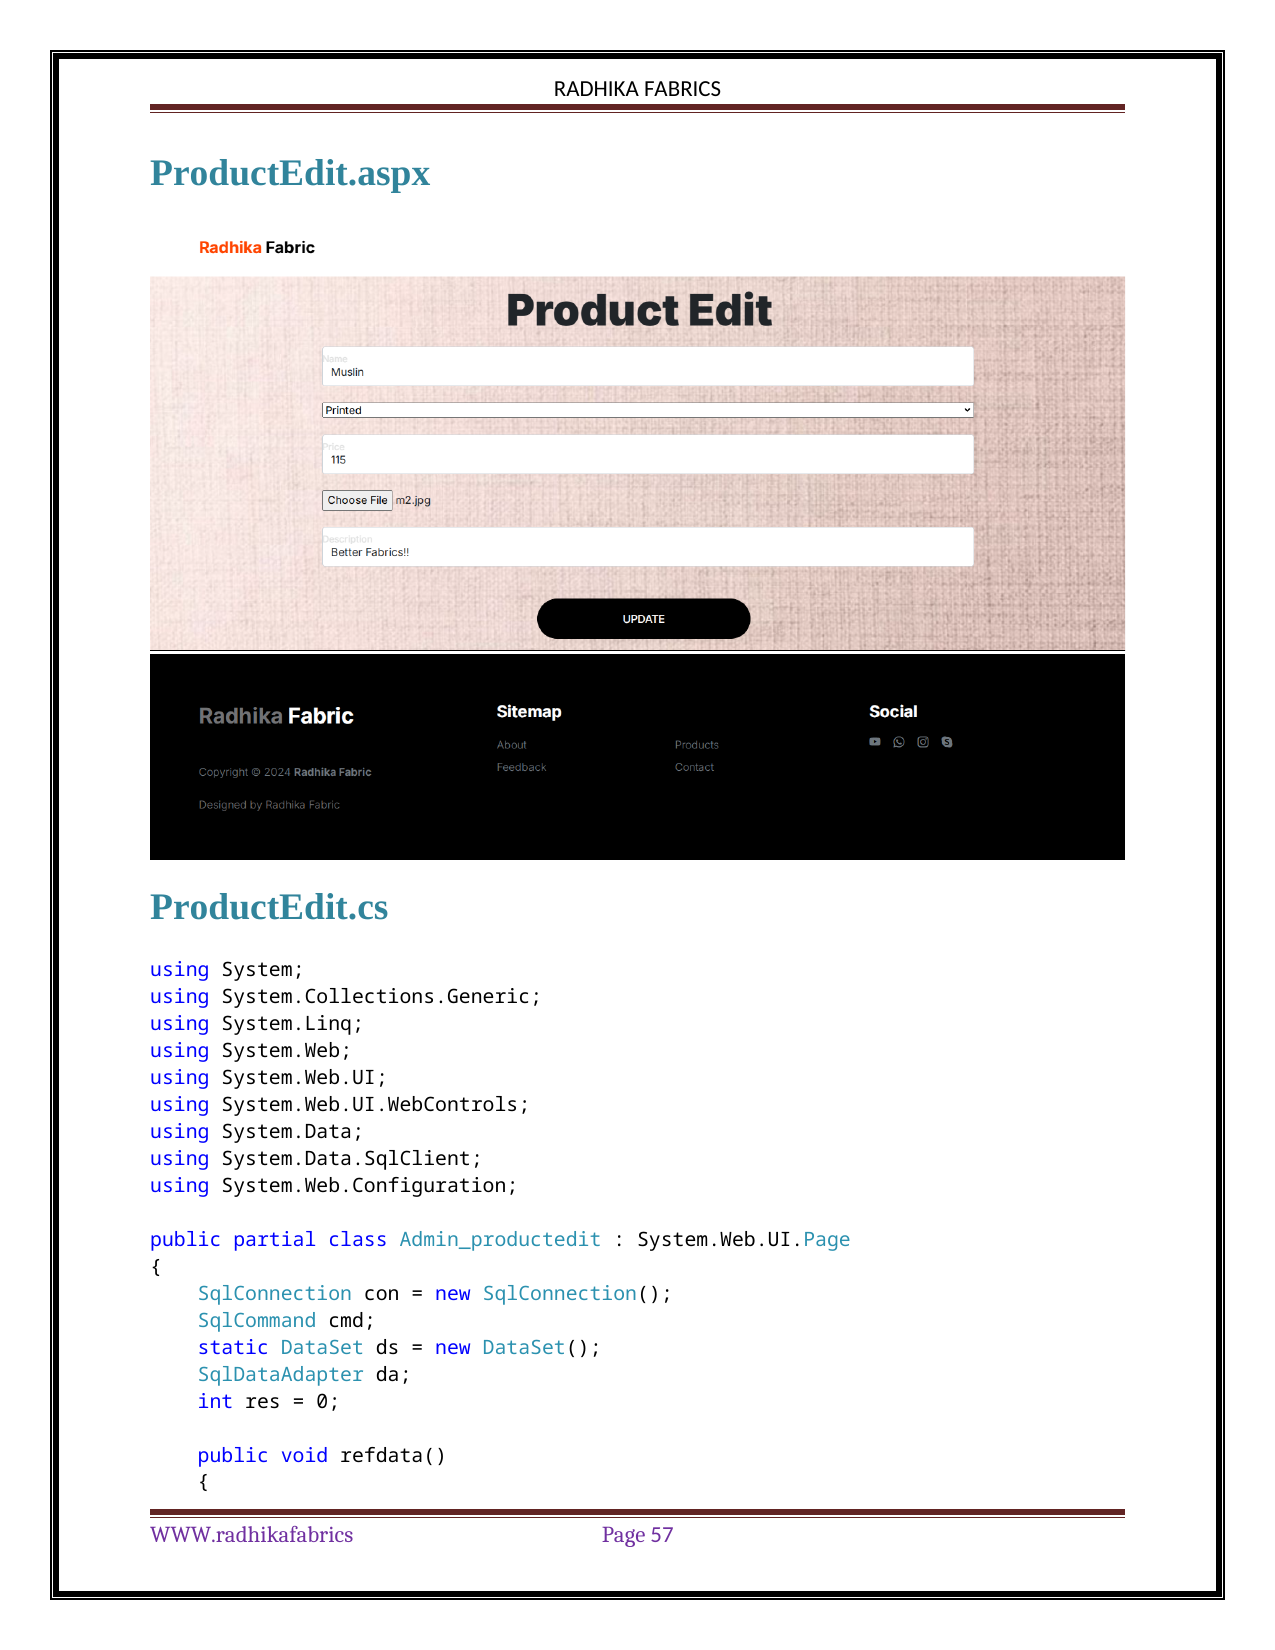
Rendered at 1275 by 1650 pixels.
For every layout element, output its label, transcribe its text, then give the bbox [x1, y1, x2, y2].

picture [150, 220, 1125, 651]
text using System.Web.Configuration; [150, 1171, 1125, 1198]
text SqlConnection con = new SqlConnection(); [150, 1279, 1125, 1306]
text using System.Linq; [150, 1009, 1125, 1036]
text using System.Data.SqlClient; [150, 1144, 1125, 1171]
text public partial class Admin_productedit : System.Web.UI.Page [150, 1225, 1125, 1252]
text SqlCommand cmd; [150, 1306, 1125, 1333]
text { [150, 1252, 1125, 1279]
text using System.Web; [150, 1036, 1125, 1063]
text { [150, 1468, 1125, 1495]
text public void refdata() [150, 1441, 1125, 1468]
text ProductEdit.cs [150, 885, 1125, 928]
text using System; [150, 955, 1125, 982]
text SqlDataAdapter da; [150, 1360, 1125, 1387]
text using System.Web.UI; [150, 1063, 1125, 1090]
text int res = 0; [150, 1387, 1125, 1414]
text ProductEdit.aspx [150, 150, 1125, 193]
text using System.Data; [150, 1117, 1125, 1144]
text using System.Collections.Generic; [150, 982, 1125, 1009]
text using System.Web.UI.WebControls; [150, 1090, 1125, 1117]
picture [150, 654, 1125, 860]
text static DataSet ds = new DataSet(); [150, 1333, 1125, 1360]
